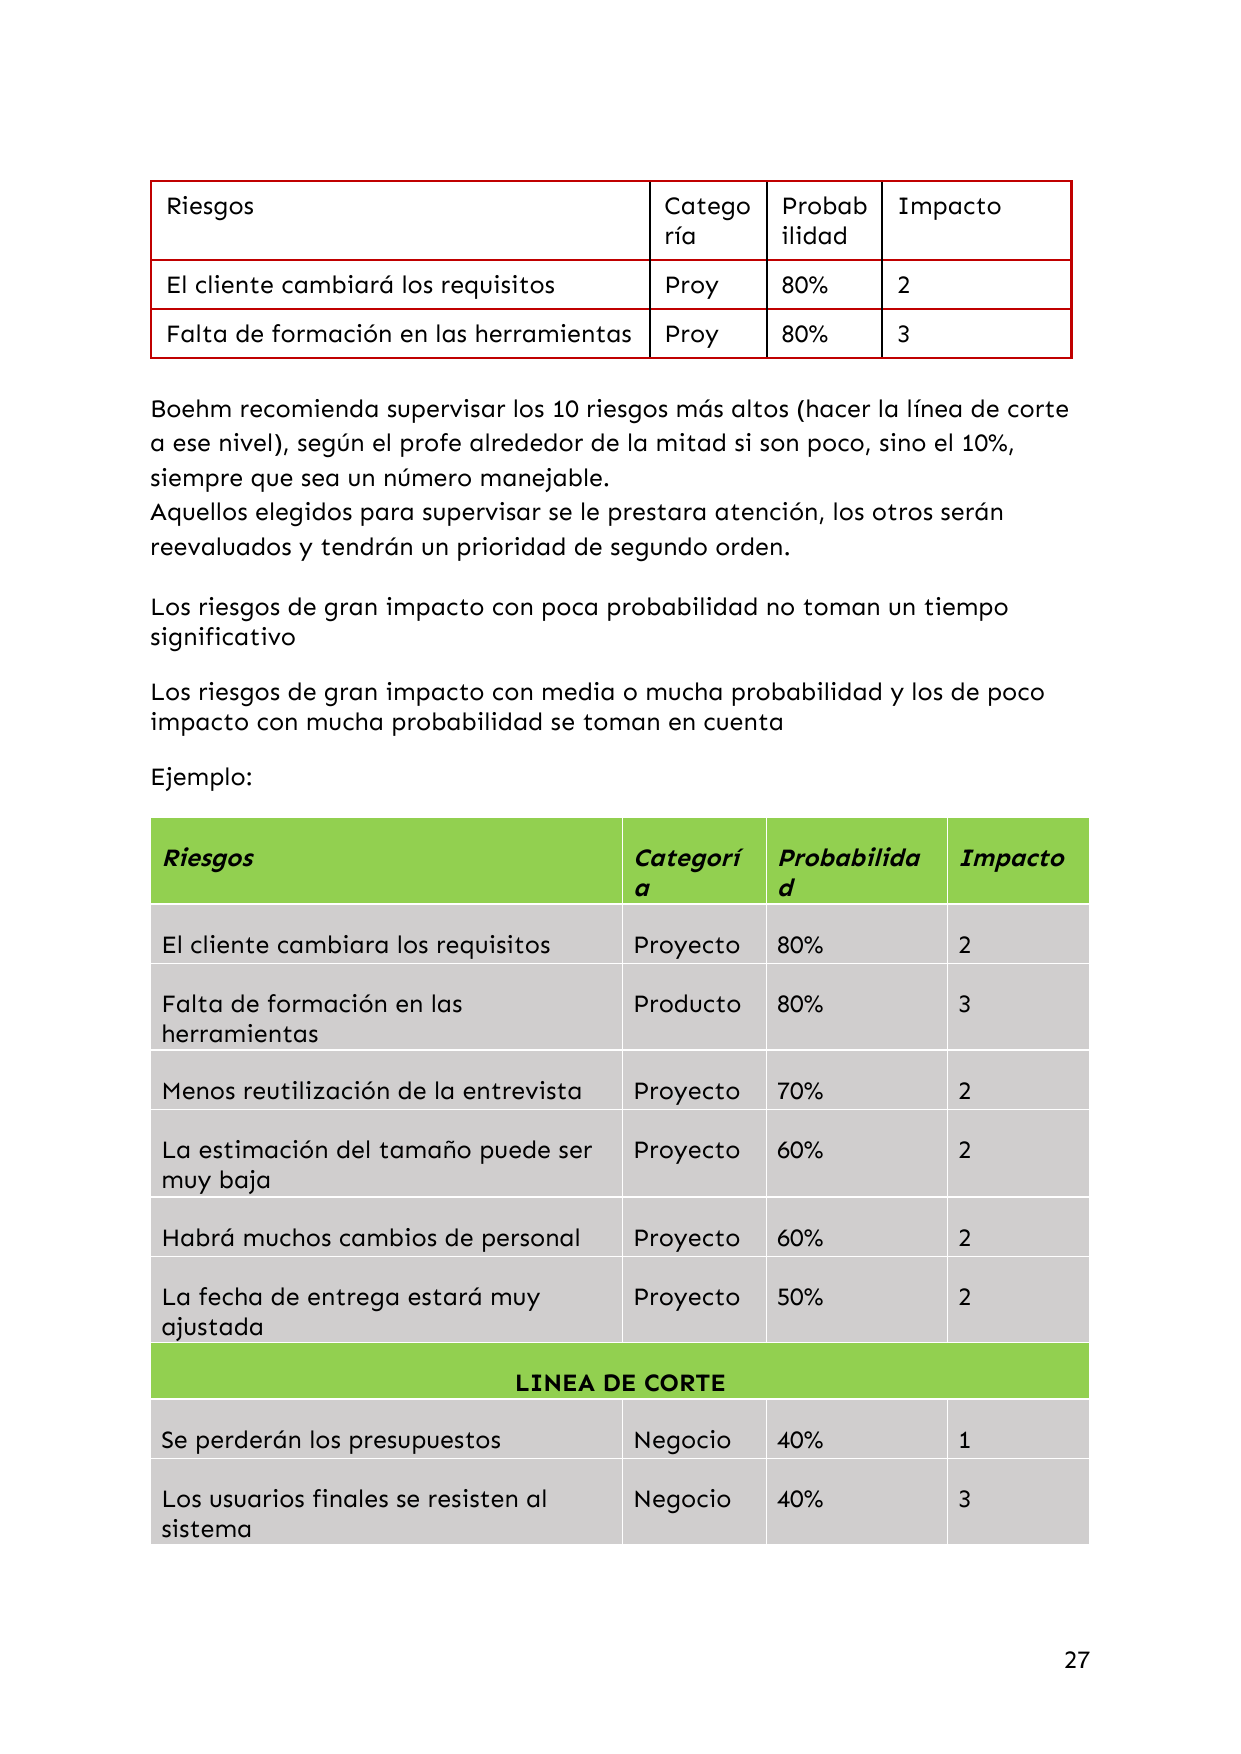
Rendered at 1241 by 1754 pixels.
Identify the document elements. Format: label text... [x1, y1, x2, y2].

text Boehm recomienda supervisar los 10 riesgos más altos (hacer la línea de corte a ese nivel), según el profe alrededor de la mitad si son poco, sino el 10%, siempre que sea un número manejable. [150, 393, 1090, 493]
table_cell 2 [948, 1198, 1089, 1256]
table_cell 80% [768, 261, 881, 308]
table_cell 60% [767, 1110, 947, 1196]
text Los riesgos de gran impacto con poca probabilidad no toman un tiempo significativo [150, 591, 1090, 652]
table_cell Se perderán los presupuestos [151, 1400, 622, 1458]
table_cell 50% [767, 1257, 947, 1342]
table_cell Los usuarios finales se resisten al sistema [151, 1459, 622, 1544]
table_cell 2 [948, 905, 1089, 963]
table_cell Negocio [623, 1459, 766, 1544]
table_cell Proyecto [623, 1110, 766, 1196]
table_cell Proy [651, 261, 766, 308]
table_header Impacto [883, 182, 1070, 259]
table_header Categoría [651, 182, 766, 259]
table_cell 3 [948, 964, 1089, 1049]
table_cell Negocio [623, 1400, 766, 1458]
table_cell 70% [767, 1051, 947, 1109]
table_cell Habrá muchos cambios de personal [151, 1198, 622, 1256]
text Ejemplo: [150, 762, 1090, 792]
text Aquellos elegidos para supervisar se le prestara atención, los otros serán reevaluados y tendrán un prioridad de segundo orden. [150, 497, 1090, 562]
table_header Probabilidad [768, 182, 881, 259]
table_header Riesgos [151, 818, 622, 903]
table_cell Proyecto [623, 1051, 766, 1109]
table_cell 2 [948, 1257, 1089, 1342]
table_cell LINEA DE CORTE [151, 1343, 1089, 1398]
table_cell 3 [948, 1459, 1089, 1544]
table_cell 40% [767, 1459, 947, 1544]
table_cell 1 [948, 1400, 1089, 1458]
table_header Probabilidad [767, 818, 947, 903]
table_cell El cliente cambiará los requisitos [152, 261, 649, 308]
table_cell Falta de formación en las herramientas [152, 310, 649, 357]
table_cell 3 [883, 310, 1070, 357]
table_cell Menos reutilización de la entrevista [151, 1051, 622, 1109]
table_cell Falta de formación en las herramientas [151, 964, 622, 1049]
table_cell Proyecto [623, 1257, 766, 1342]
table_cell 60% [767, 1198, 947, 1256]
table_cell La estimación del tamaño puede ser muy baja [151, 1110, 622, 1196]
table_cell 40% [767, 1400, 947, 1458]
table_cell Proy [651, 310, 766, 357]
table_cell Proyecto [623, 905, 766, 963]
table_cell Proyecto [623, 1198, 766, 1256]
table_header Categoría [623, 818, 766, 903]
table_cell La fecha de entrega estará muy ajustada [151, 1257, 622, 1342]
table_header Impacto [948, 818, 1089, 903]
table_cell 80% [767, 905, 947, 963]
table_cell 80% [768, 310, 881, 357]
table_cell Producto [623, 964, 766, 1049]
table_cell 2 [948, 1110, 1089, 1196]
table_cell 2 [883, 261, 1070, 308]
table_cell El cliente cambiara los requisitos [151, 905, 622, 963]
table_cell 80% [767, 964, 947, 1049]
table_cell 2 [948, 1051, 1089, 1109]
text Los riesgos de gran impacto con media o mucha probabilidad y los de poco impacto con mucha probabilidad se toman en cuenta [150, 677, 1090, 737]
table_header Riesgos [152, 182, 649, 259]
